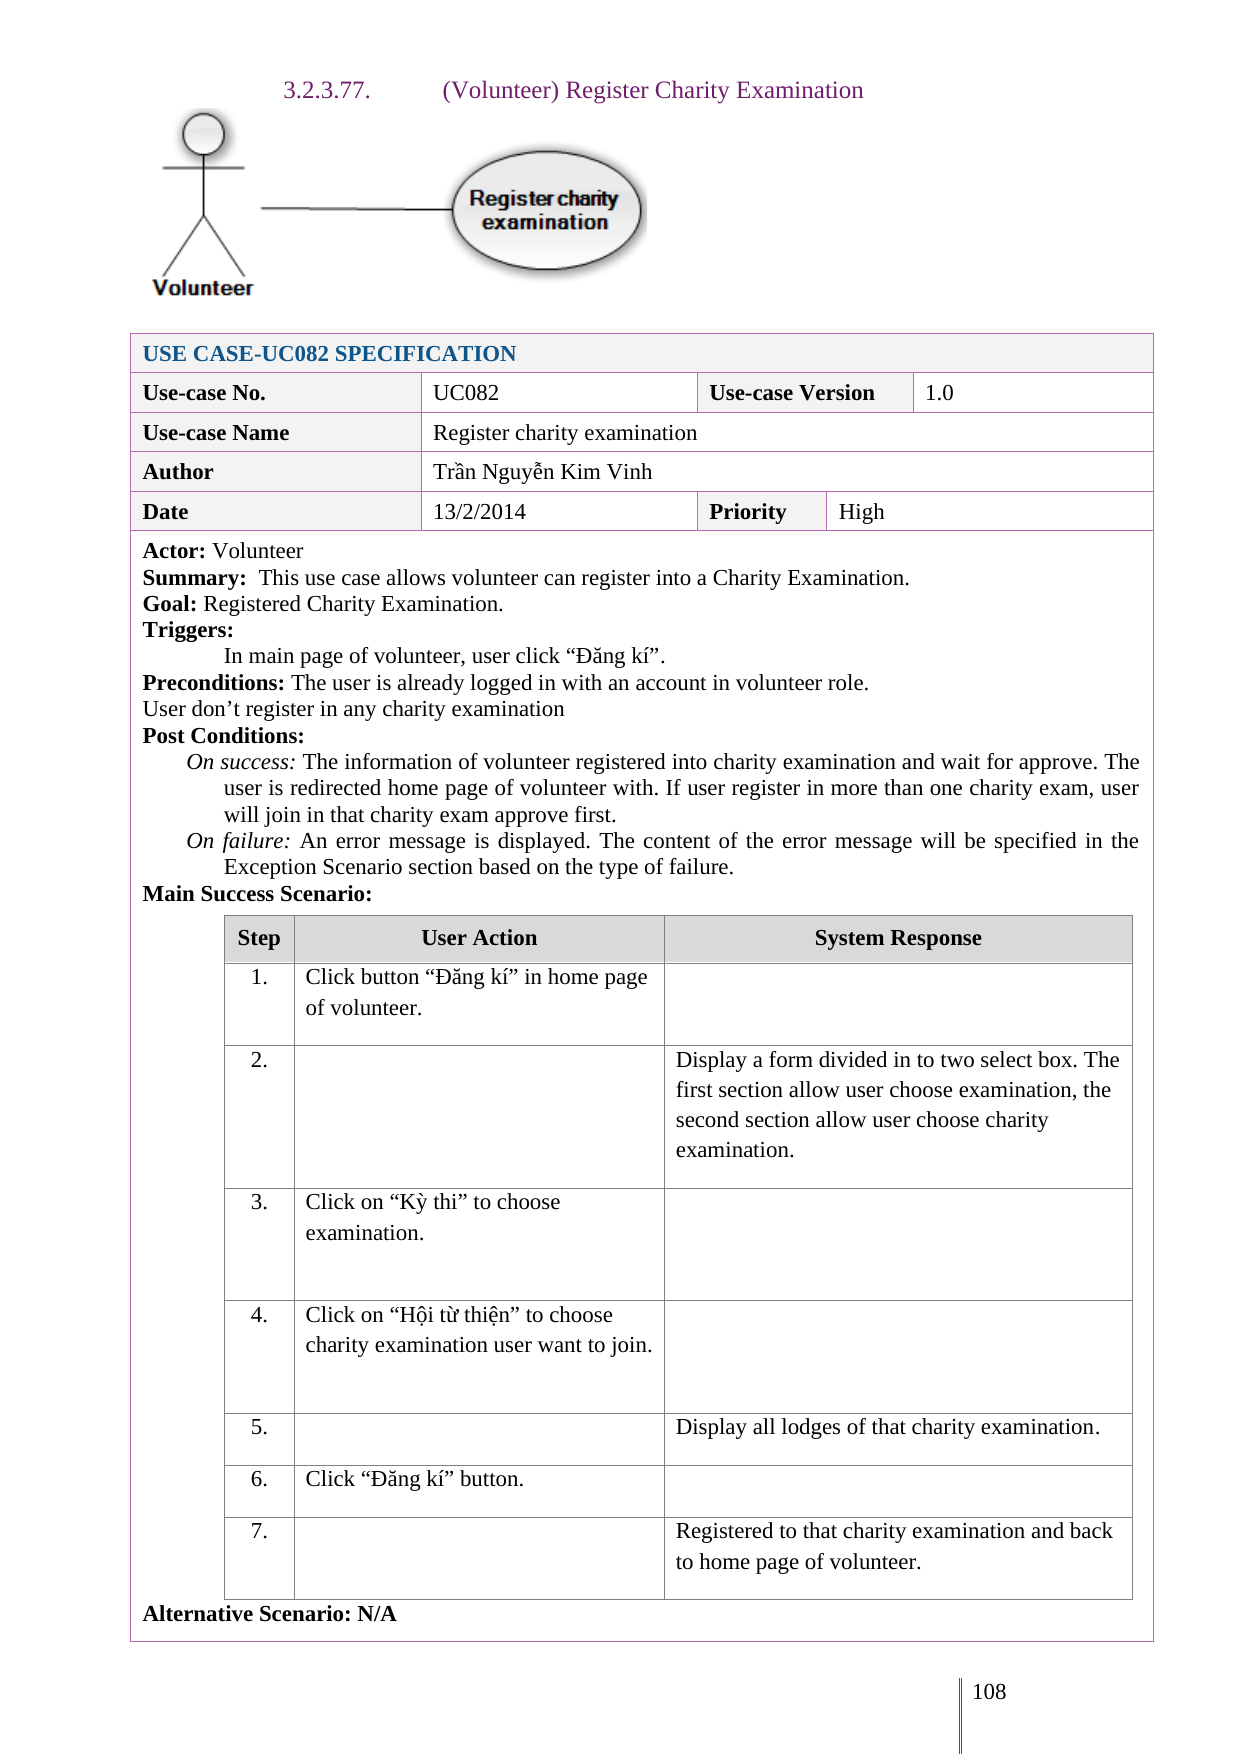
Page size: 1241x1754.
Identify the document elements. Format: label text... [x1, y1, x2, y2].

table_cell Use-case Name [131, 413, 421, 451]
table_cell Use-case Version [698, 373, 913, 412]
table_cell Use-case No. [131, 373, 421, 412]
table_cell Trần Nguyễn Kim Vinh [422, 452, 1153, 491]
table_header USE CASE-UC082 SPECIFICATION [131, 334, 1153, 372]
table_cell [131, 531, 1153, 1641]
table_cell High [827, 492, 1153, 530]
table_cell Priority [698, 492, 826, 530]
table_cell 1.0 [914, 373, 1153, 412]
table_cell Date [131, 492, 421, 530]
table_cell 13/2/2014 [422, 492, 697, 530]
table_cell UC082 [422, 373, 697, 412]
subtitle (Volunteer) Register Charity Examination [283, 75, 1165, 104]
table_cell Register charity examination [422, 413, 1153, 451]
picture [142, 108, 648, 308]
table_cell Author [131, 452, 421, 491]
